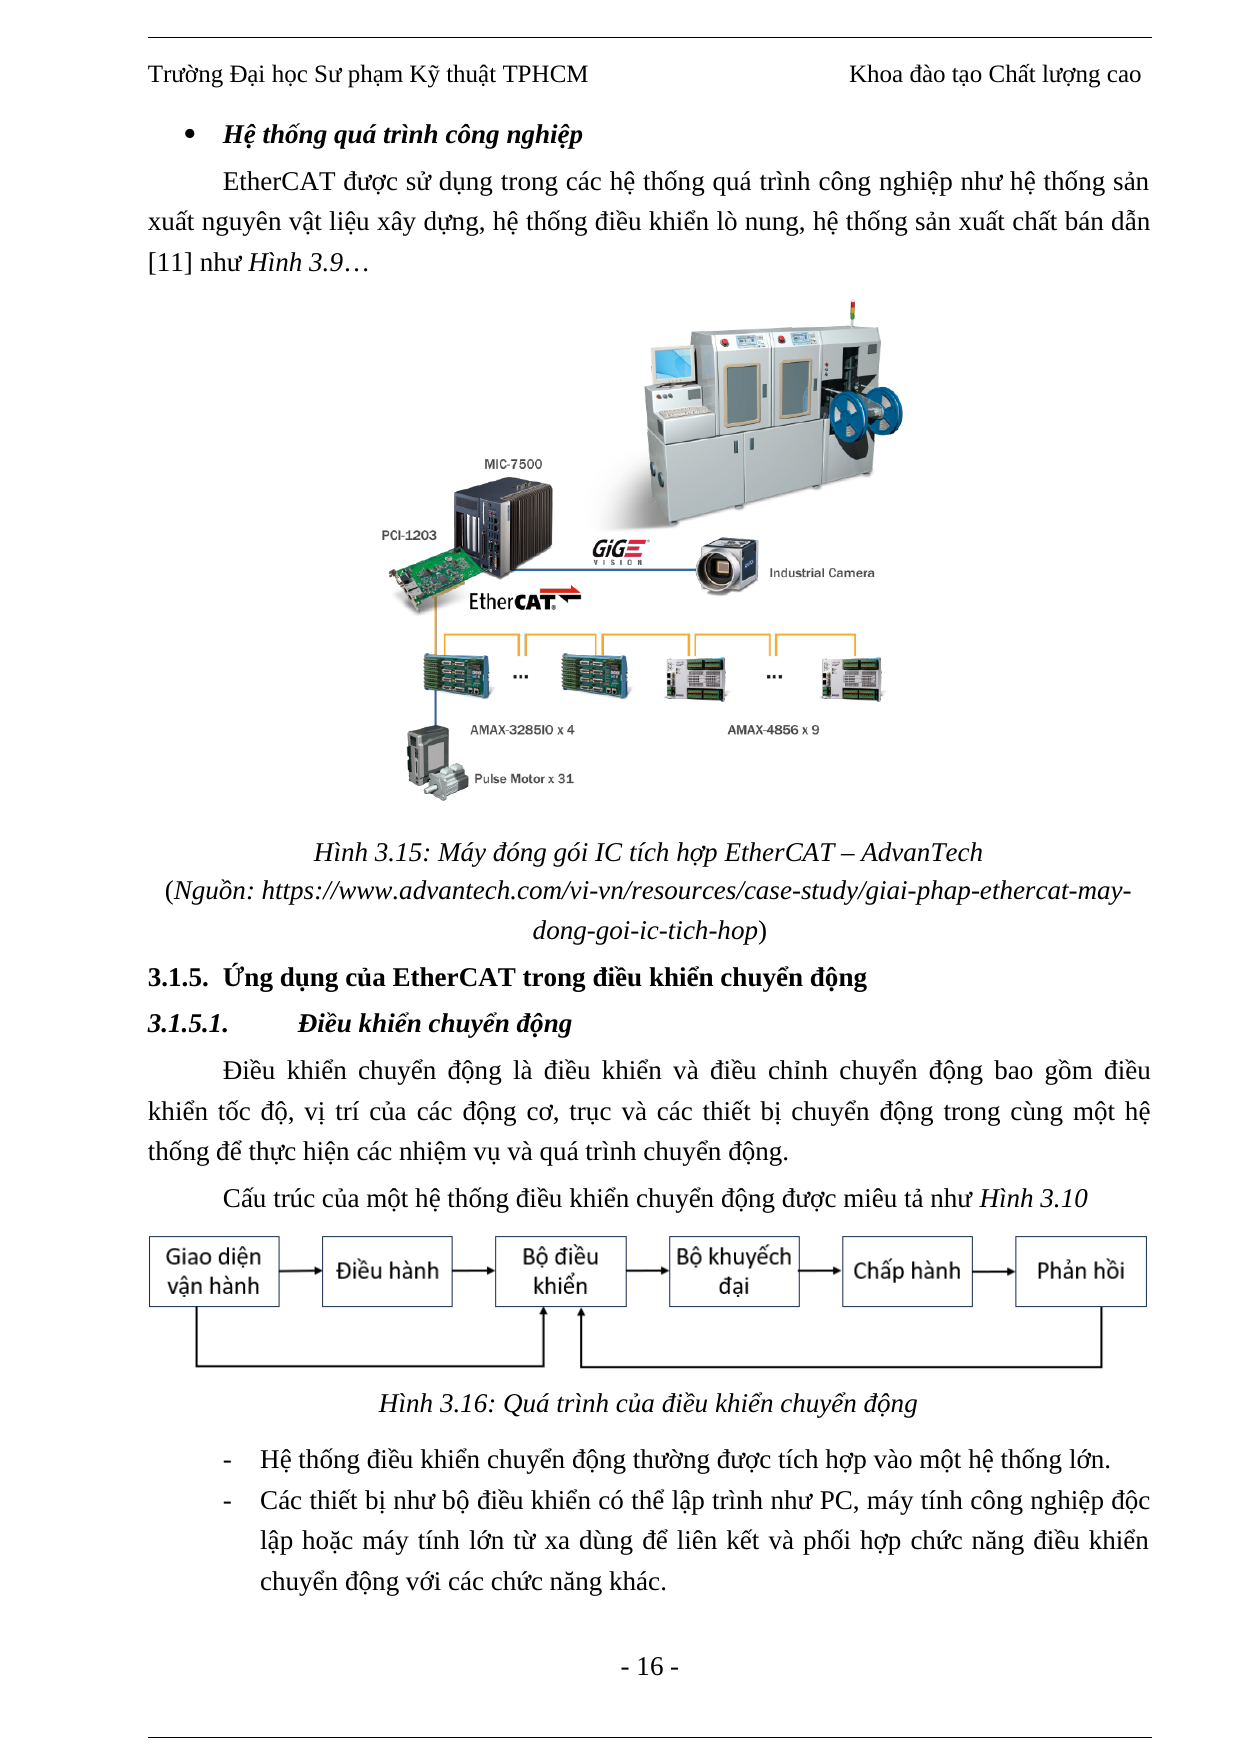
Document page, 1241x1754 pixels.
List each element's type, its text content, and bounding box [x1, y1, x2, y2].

text Cấu trúc của một hệ thống điều khiển chuyển động được miêu tả như Hình 3.10 [148, 1182, 1152, 1213]
subtitle Hệ thống quá trình công nghiệp [185, 118, 1152, 149]
picture [345, 292, 954, 821]
list Hệ thống điều khiển chuyển động thường được tích hợp vào một hệ thống lớn. [223, 1444, 1152, 1475]
text (Nguồn: https://www.advantech.com/vi-vn/resources/case-study/giai-phap-ethercat-may-dong-goi-ic-tich-hop) [148, 874, 1152, 945]
subtitle Ứng dụng của EtherCAT trong điều khiển chuyển động [148, 961, 1152, 992]
text Điều khiển chuyển động là điều khiển và điều chỉnh chuyển động bao gồm điều khiển tốc độ, vị trí của các động cơ, trục và các thiết bị chuyển động trong cùng một hệ thống để thực hiện các nhiệm vụ và quá trình chuyển động. [148, 1054, 1152, 1166]
subtitle Điều khiển chuyển động [148, 1008, 1152, 1039]
text EtherCAT được sử dụng trong các hệ thống quá trình công nghiệp như hệ thống sản xuất nguyên vật liệu xây dựng, hệ thống điều khiển lò nung, hệ thống sản xuất chất bán dẫn như Hình 3.9… [148, 165, 1152, 277]
list Các thiết bị như bộ điều khiển có thể lập trình như PC, máy tính công nghiệp độc lập hoặc máy tính lớn từ xa dùng để liên kết và phối hợp chức năng điều khiển chuyển động với các chức năng khác. [223, 1484, 1152, 1596]
picture [147, 1228, 1152, 1372]
